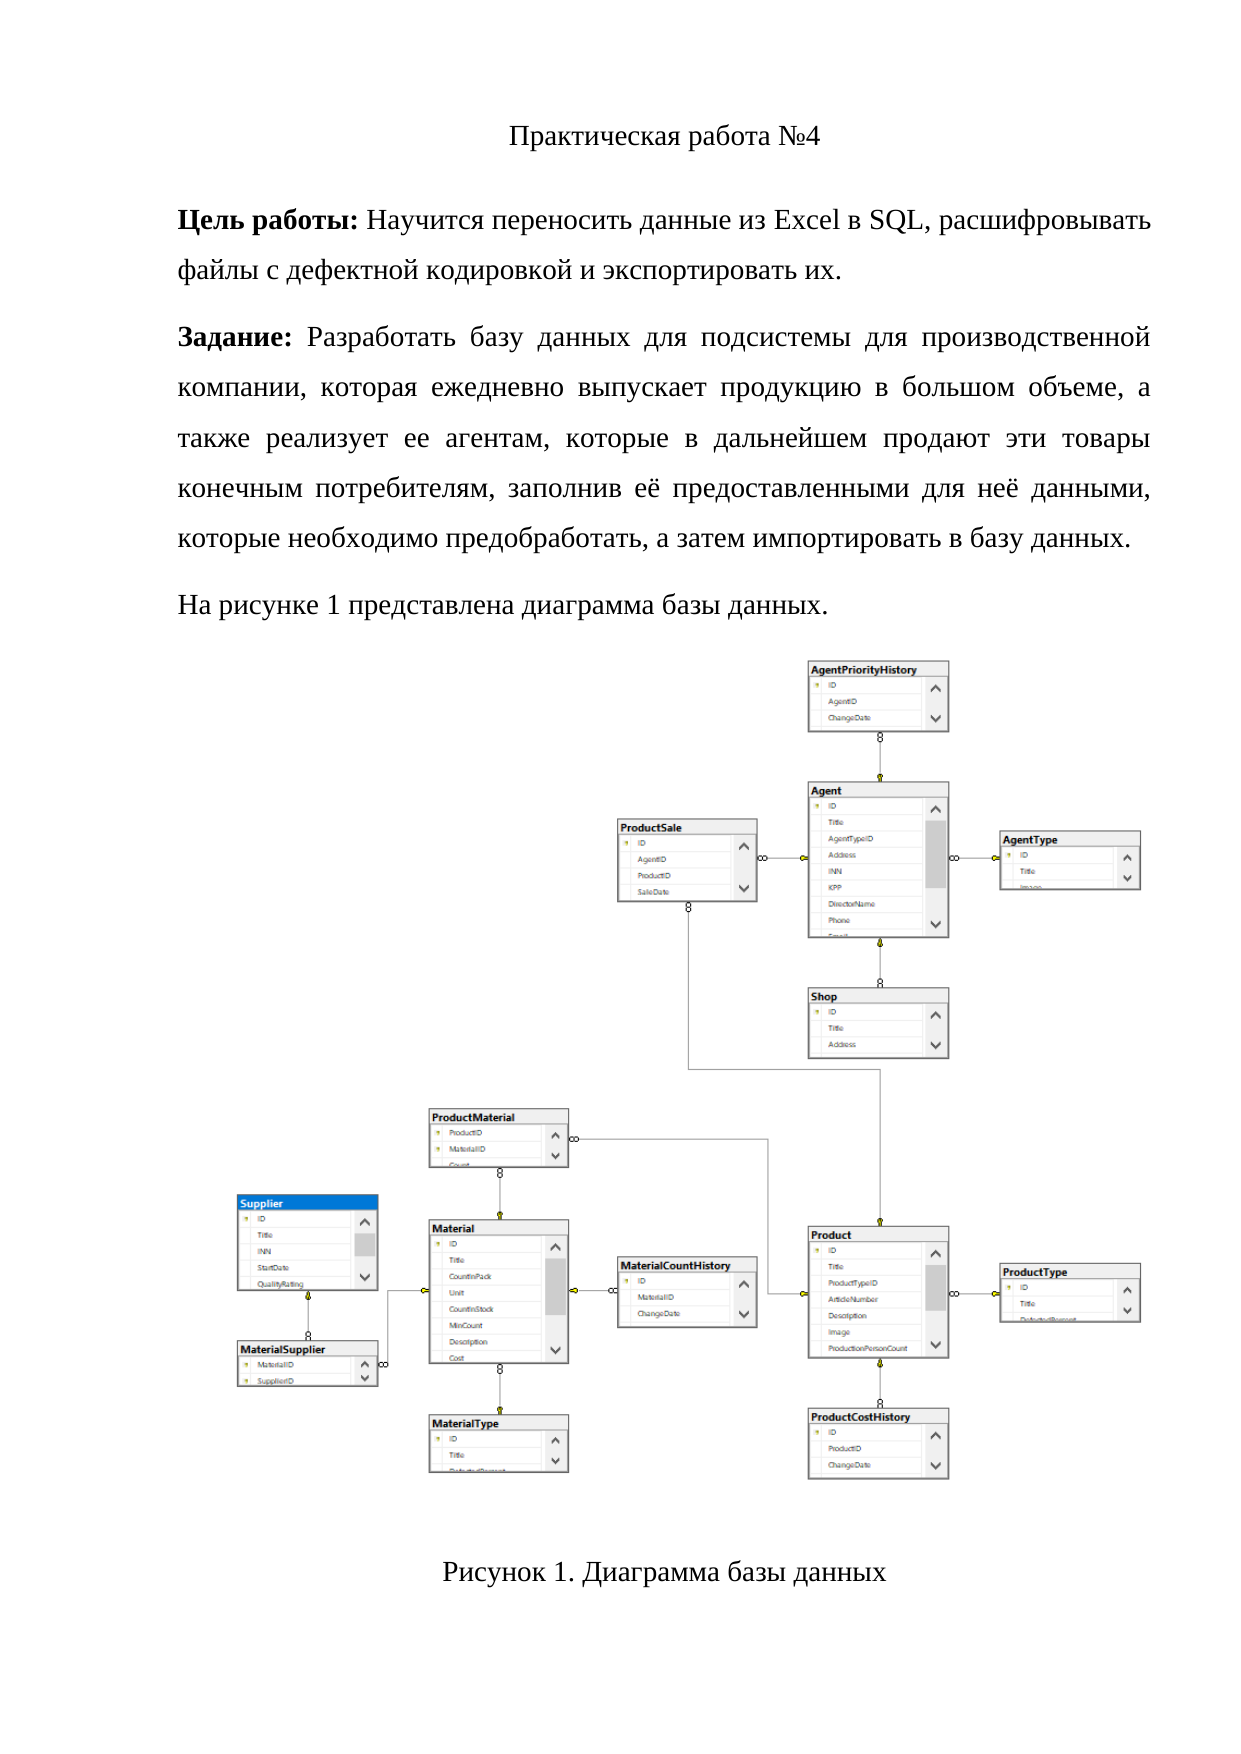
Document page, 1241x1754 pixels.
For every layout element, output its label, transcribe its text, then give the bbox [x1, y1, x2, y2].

text Цель работы: Научится переносить данные из Excel в SQL, расшифровывать файлы с дефектной кодировкой и экспортировать их. [177, 202, 1152, 286]
picture [177, 654, 1152, 1521]
text Практическая работа №4 [177, 118, 1152, 152]
text Рисунок 1. Диаграмма базы данных [177, 1554, 1152, 1588]
text Задание: Разработать базу данных для подсистемы для производственной компании, которая ежедневно выпускает продукцию в большом объеме, а также реализует ее агентам, которые в дальнейшем продают эти товары конечным потребителям, заполнив её предоставленными для неё данными, которые необходимо предобработать, а затем импортировать в базу данных. [177, 319, 1152, 554]
text На рисунке 1 представлена диаграмма базы данных. [177, 587, 1152, 621]
